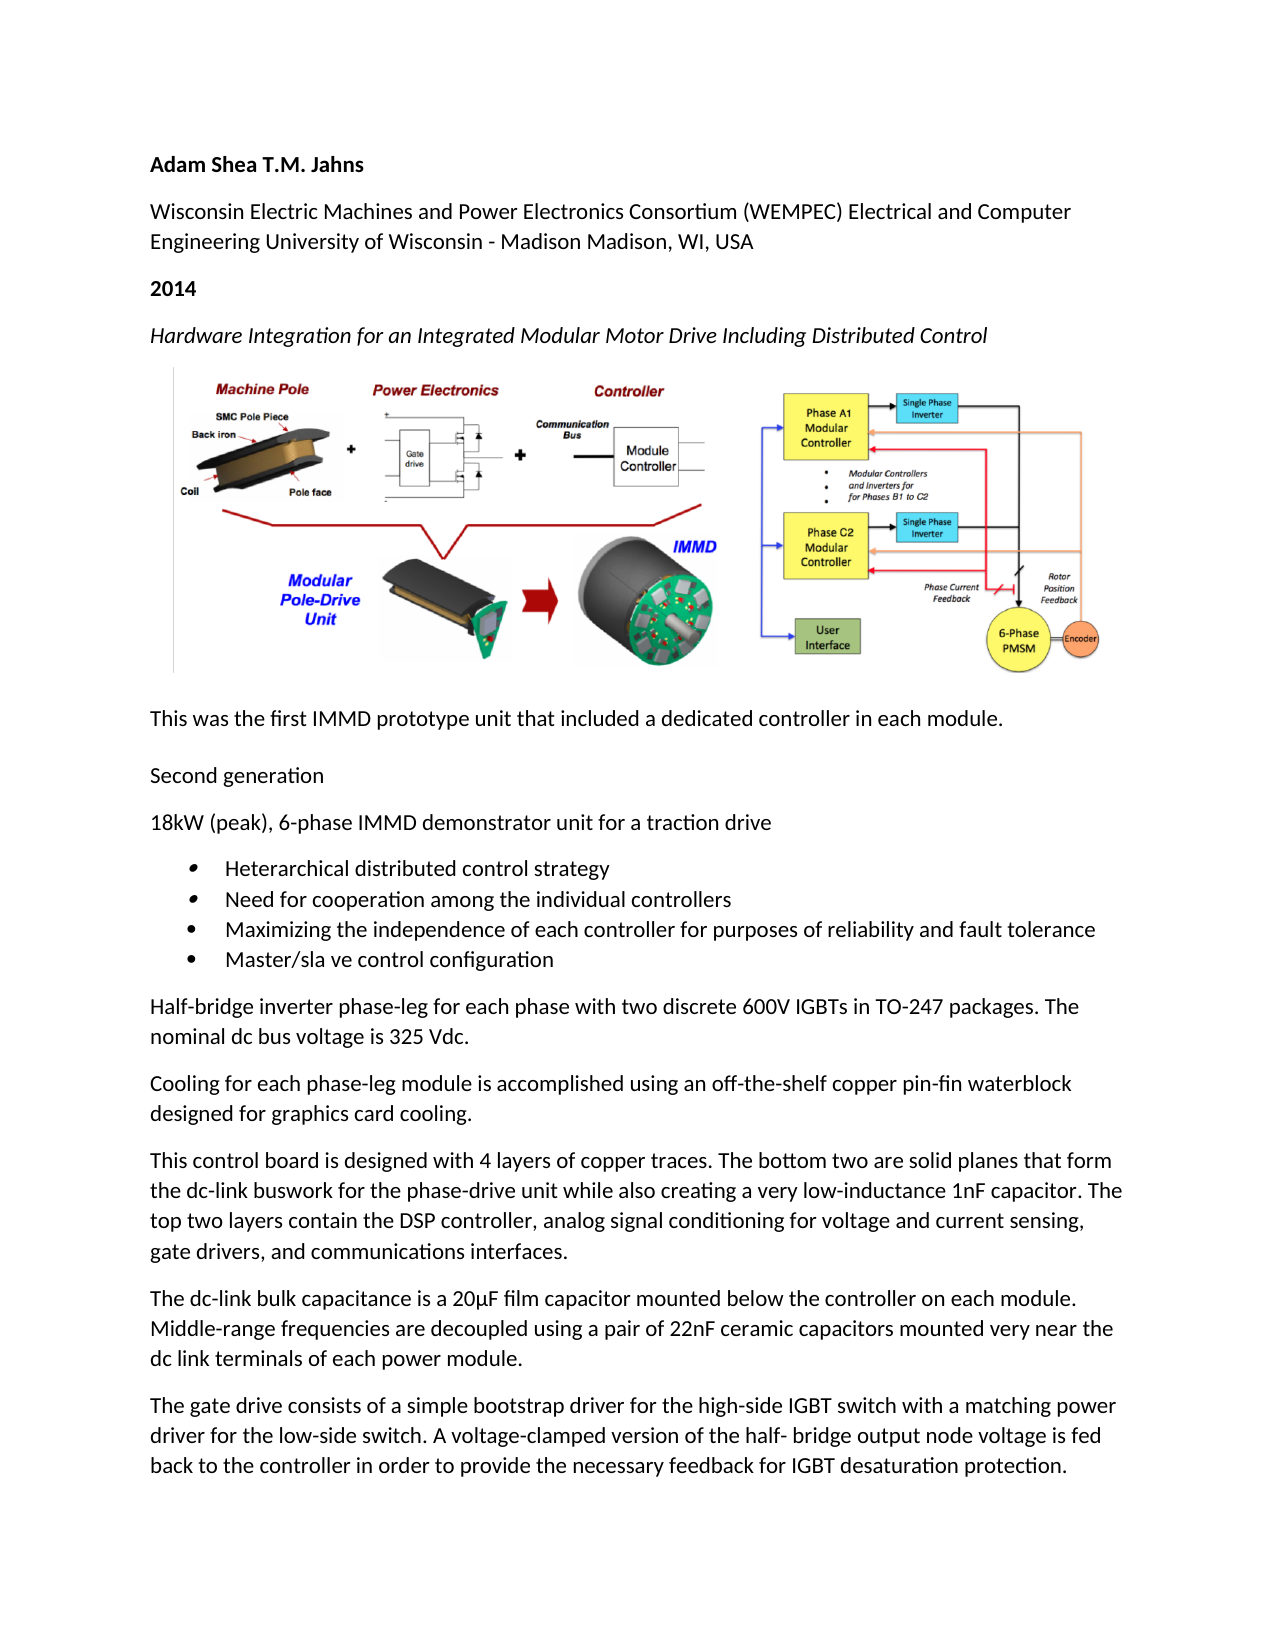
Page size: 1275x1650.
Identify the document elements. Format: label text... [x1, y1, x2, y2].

text The dc-link bulk capacitance is a 20µF film capacitor mounted below the controller on each module. Middle-range frequencies are decoupled using a pair of 22nF ceramic capacitors mounted very near the dc link terminals of each power module. [150, 1284, 1125, 1372]
text Adam Shea T.M. Jahns [150, 150, 1125, 178]
list Heterarchical distributed control strategy [187, 854, 1125, 883]
text Second generation [150, 761, 1125, 789]
text 18kW (peak), 6-phase IMMD demonstrator unit for a traction drive [150, 808, 1125, 836]
text 2014 [150, 274, 1125, 302]
list Maximizing the independence of each controller for purposes of reliability and fault tolerance [187, 915, 1125, 943]
list Need for cooperation among the individual controllers [187, 885, 1125, 913]
text Half-bridge inverter phase-leg for each phase with two discrete 600V IGBTs in TO-247 packages. The nominal dc bus voltage is 325 Vdc. [150, 992, 1125, 1050]
picture [173, 367, 728, 673]
text This control board is designed with 4 layers of copper traces. The bottom two are solid planes that form the dc-link buswork for the phase-drive unit while also creating a very low-inductance 1nF capacitor. The top two layers contain the DSP controller, analog signal conditioning for voltage and current sensing, gate drivers, and communications interfaces. [150, 1146, 1125, 1265]
text This was the first IMMD prototype unit that included a dedicated controller in each module. [150, 704, 1125, 732]
text Cooling for each phase-leg module is accomplished using an off-the-shelf copper pin-fin waterblock designed for graphics card cooling. [150, 1069, 1125, 1127]
list Master/sla ve control configuration [187, 945, 1125, 973]
text Hardware Integration for an Integrated Modular Motor Drive Including Distributed Control [150, 321, 1125, 349]
text Wisconsin Electric Machines and Power Electronics Consortium (WEMPEC) Electrical and Computer Engineering University of Wisconsin - Madison Madison, WI, USA [150, 197, 1125, 255]
picture [753, 376, 1102, 673]
text The gate drive consists of a simple bootstrap driver for the high-side IGBT switch with a matching power driver for the low-side switch. A voltage-clamped version of the half- bridge output node voltage is fed back to the controller in order to provide the necessary feedback for IGBT desaturation protection. [150, 1391, 1125, 1479]
